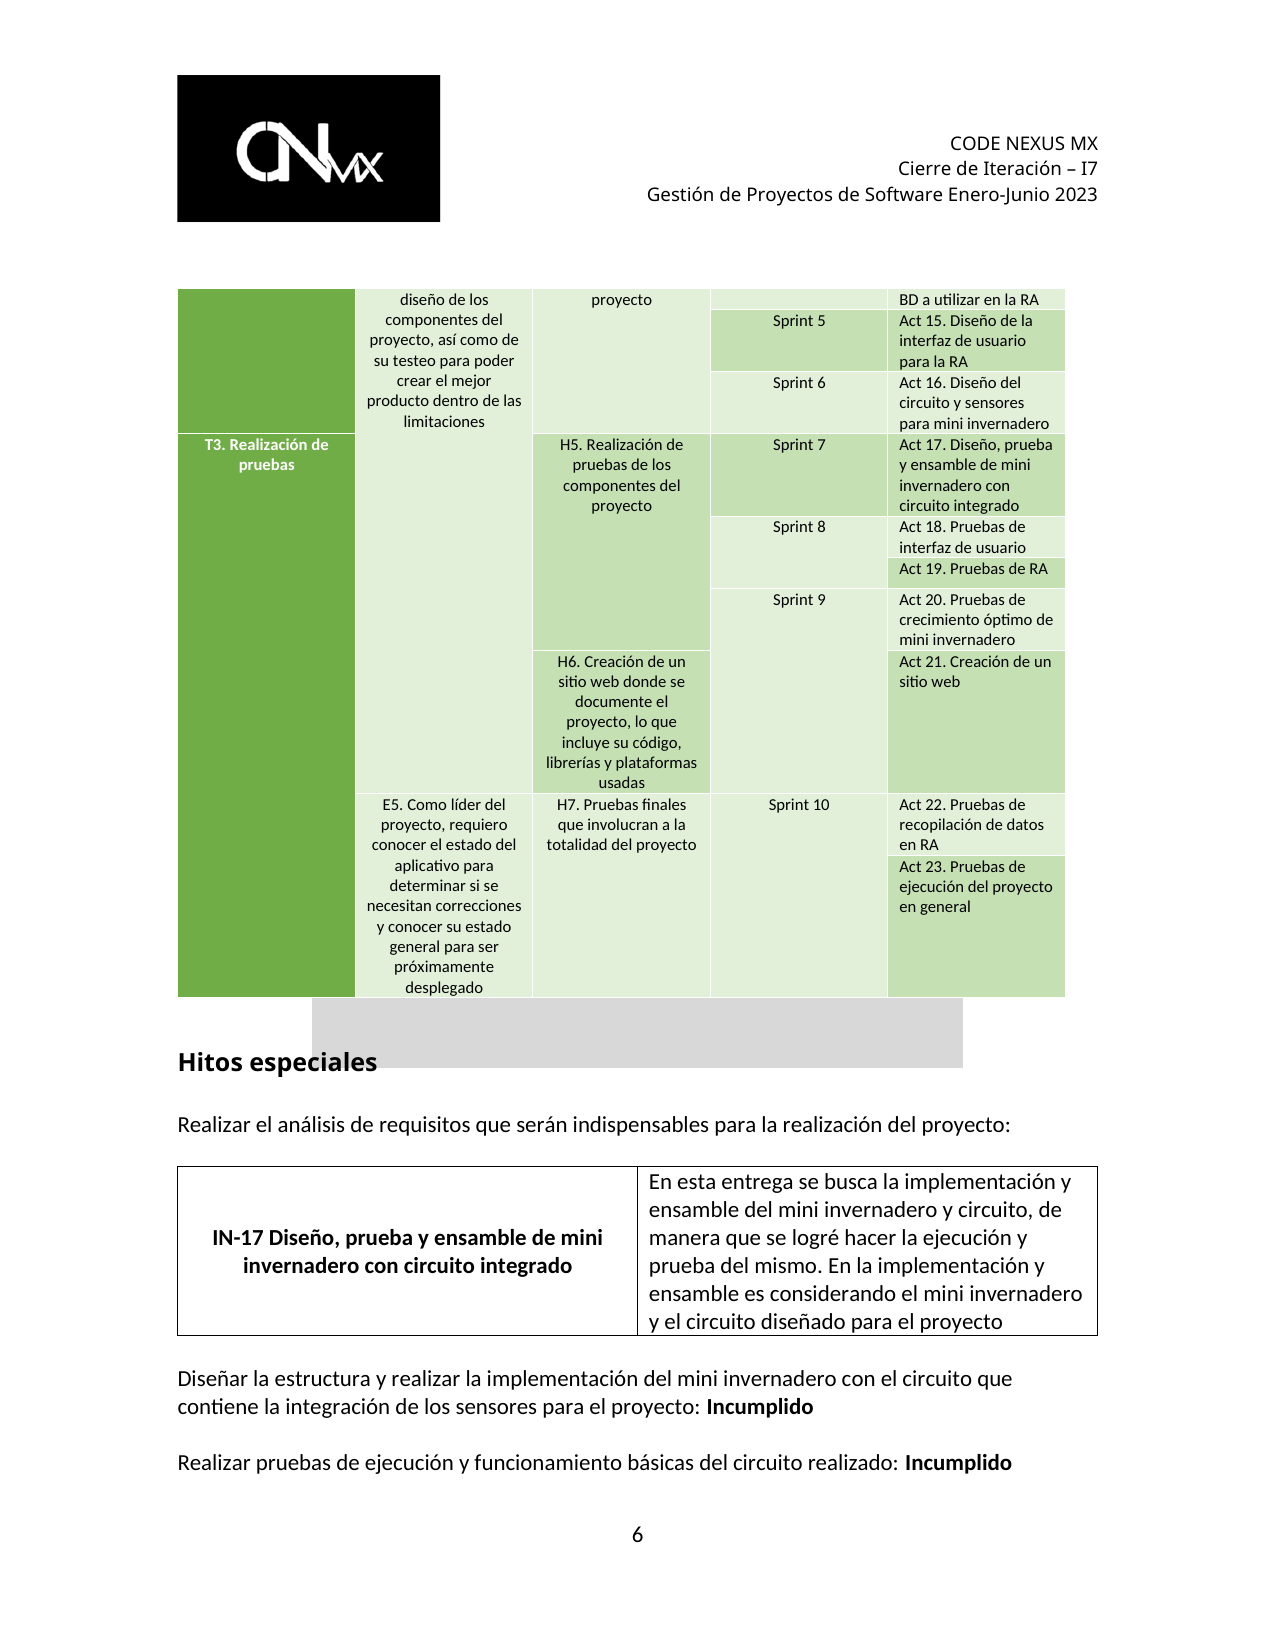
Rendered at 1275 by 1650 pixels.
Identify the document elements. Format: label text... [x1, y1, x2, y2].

table_cell H5. Realización de pruebas de los componentes del proyecto [533, 434, 710, 650]
table_header En esta entrega se busca la implementación y ensamble del mini invernadero y circuito, de manera que se logré hacer la ejecución y prueba del mismo. En la implementación y ensamble es considerando el mini invernadero y el circuito diseñado para el proyecto [638, 1167, 1097, 1335]
table_cell Act 14. Diseño de la BD a utilizar en la RA [888, 289, 1065, 309]
table_cell H6. Creación de un sitio web donde se documente el proyecto, lo que incluye su código, librerías y plataformas usadas [533, 651, 710, 793]
text Realizar pruebas de ejecución y funcionamiento básicas del circuito realizado: Incumplido [177, 1448, 1098, 1476]
table_header IN-17 Diseño, prueba y ensamble de mini invernadero con circuito integrado [178, 1167, 637, 1335]
table_cell Sprint 6 [711, 372, 887, 433]
subtitle Hitos especiales [177, 1045, 1098, 1079]
table_cell Act 17. Diseño, prueba y ensamble de mini invernadero con circuito integrado [888, 434, 1065, 516]
table_cell H7. Pruebas finales que involucran a la totalidad del proyecto [533, 794, 710, 997]
table_cell T3. Realización de pruebas [178, 434, 355, 997]
table_cell Sprint 5 [711, 310, 887, 371]
table_cell Act 16. Diseño del circuito y sensores para mini invernadero [888, 372, 1065, 433]
table_cell Act 18. Pruebas de interfaz de usuario [888, 517, 1065, 557]
table_cell Sprint 8 [711, 517, 887, 588]
table_cell Sprint 7 [711, 434, 887, 516]
table_cell Act 19. Pruebas de RA [888, 558, 1065, 588]
table_cell Act 23. Pruebas de ejecución del proyecto en general [888, 856, 1065, 997]
table_cell Act 22. Pruebas de recopilación de datos en RA [888, 794, 1065, 855]
picture [177, 75, 441, 223]
table_cell E5. Como líder del proyecto, requiero conocer el estado del aplicativo para determinar si se necesitan correcciones y conocer su estado general para ser próximamente desplegado [356, 794, 532, 997]
table_cell Act 21. Creación de un sitio web [888, 651, 1065, 793]
table_cell Act 20. Pruebas de crecimiento óptimo de mini invernadero [888, 589, 1065, 650]
table_cell Sprint 9 [711, 589, 887, 793]
text Diseñar la estructura y realizar la implementación del mini invernadero con el circuito que contiene la integración de los sensores para el proyecto: Incumplido [177, 1364, 1098, 1420]
table_cell Sprint 10 [711, 794, 887, 997]
table_cell Act 15. Diseño de la interfaz de usuario para la RA [888, 310, 1065, 371]
text Realizar el análisis de requisitos que serán indispensables para la realización del proyecto: [177, 1110, 1098, 1138]
